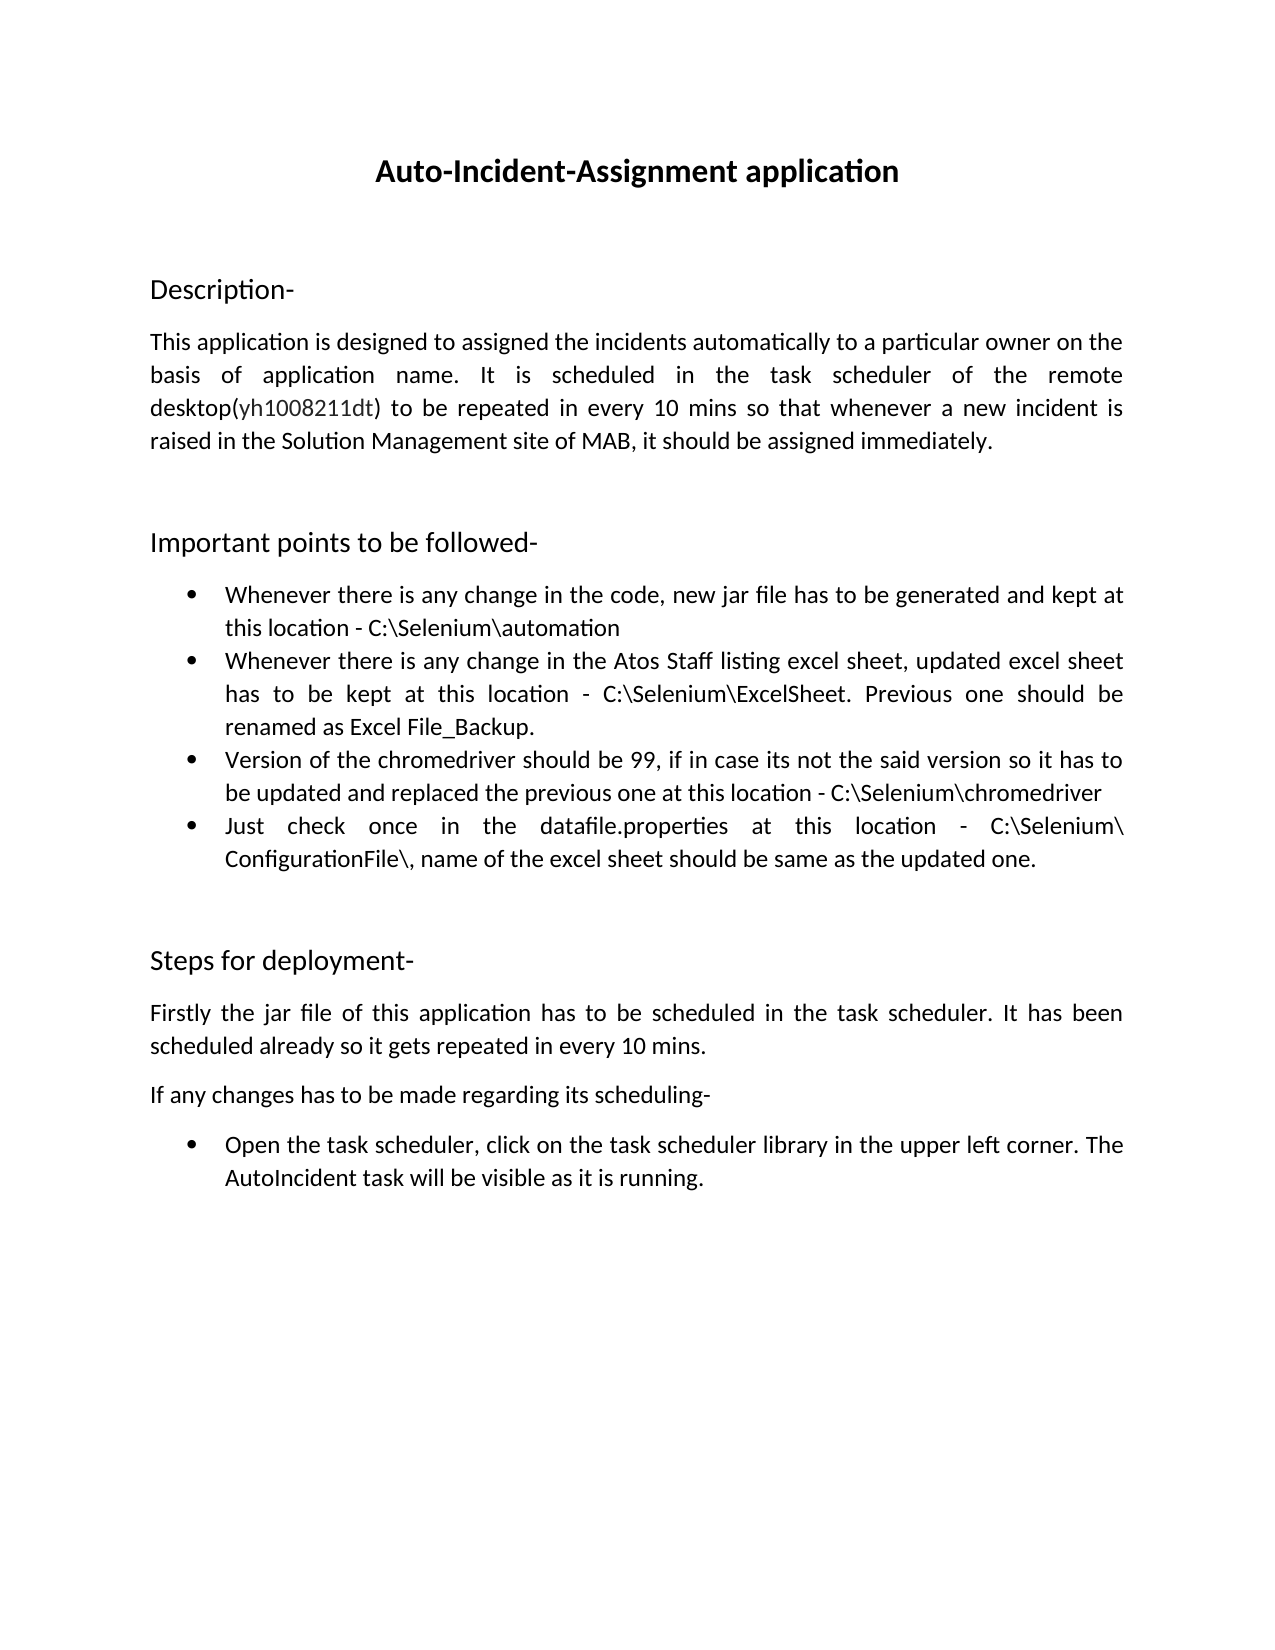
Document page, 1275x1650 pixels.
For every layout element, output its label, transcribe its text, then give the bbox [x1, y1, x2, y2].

text If any changes has to be made regarding its scheduling- [150, 1079, 1125, 1110]
text Important points to be followed- [150, 524, 1125, 560]
text Description- [150, 271, 1125, 307]
list Whenever there is any change in the Atos Staff listing excel sheet, updated excel sheet has to be kept at this location - C:\Selenium\ExcelSheet. Previous one should be renamed as Excel File_Backup. [187, 645, 1125, 742]
text Steps for deployment- [150, 942, 1125, 977]
list Version of the chromedriver should be 99, if in case its not the said version so it has to be updated and replaced the previous one at this location - C:\Selenium\chromedriver [187, 744, 1125, 807]
text This application is designed to assigned the incidents automatically to a particular owner on the basis of application name. It is scheduled in the task scheduler of the remote desktop(yh1008211dt) to be repeated in every 10 mins so that whenever a new incident is raised in the Solution Management site of MAB, it should be assigned immediately. [150, 326, 1125, 456]
list Just check once in the datafile.properties at this location - C:\Selenium\ConfigurationFile\, name of the excel sheet should be same as the updated one. [187, 810, 1125, 873]
list Open the task scheduler, click on the task scheduler library in the upper left corner. The AutoIncident task will be visible as it is running. [187, 1129, 1125, 1192]
text Firstly the jar file of this application has to be scheduled in the task scheduler. It has been scheduled already so it gets repeated in every 10 mins. [150, 997, 1125, 1060]
list Whenever there is any change in the code, new jar file has to be generated and kept at this location - C:\Selenium\automation [187, 579, 1125, 643]
text Auto-Incident-Assignment application [150, 150, 1125, 191]
